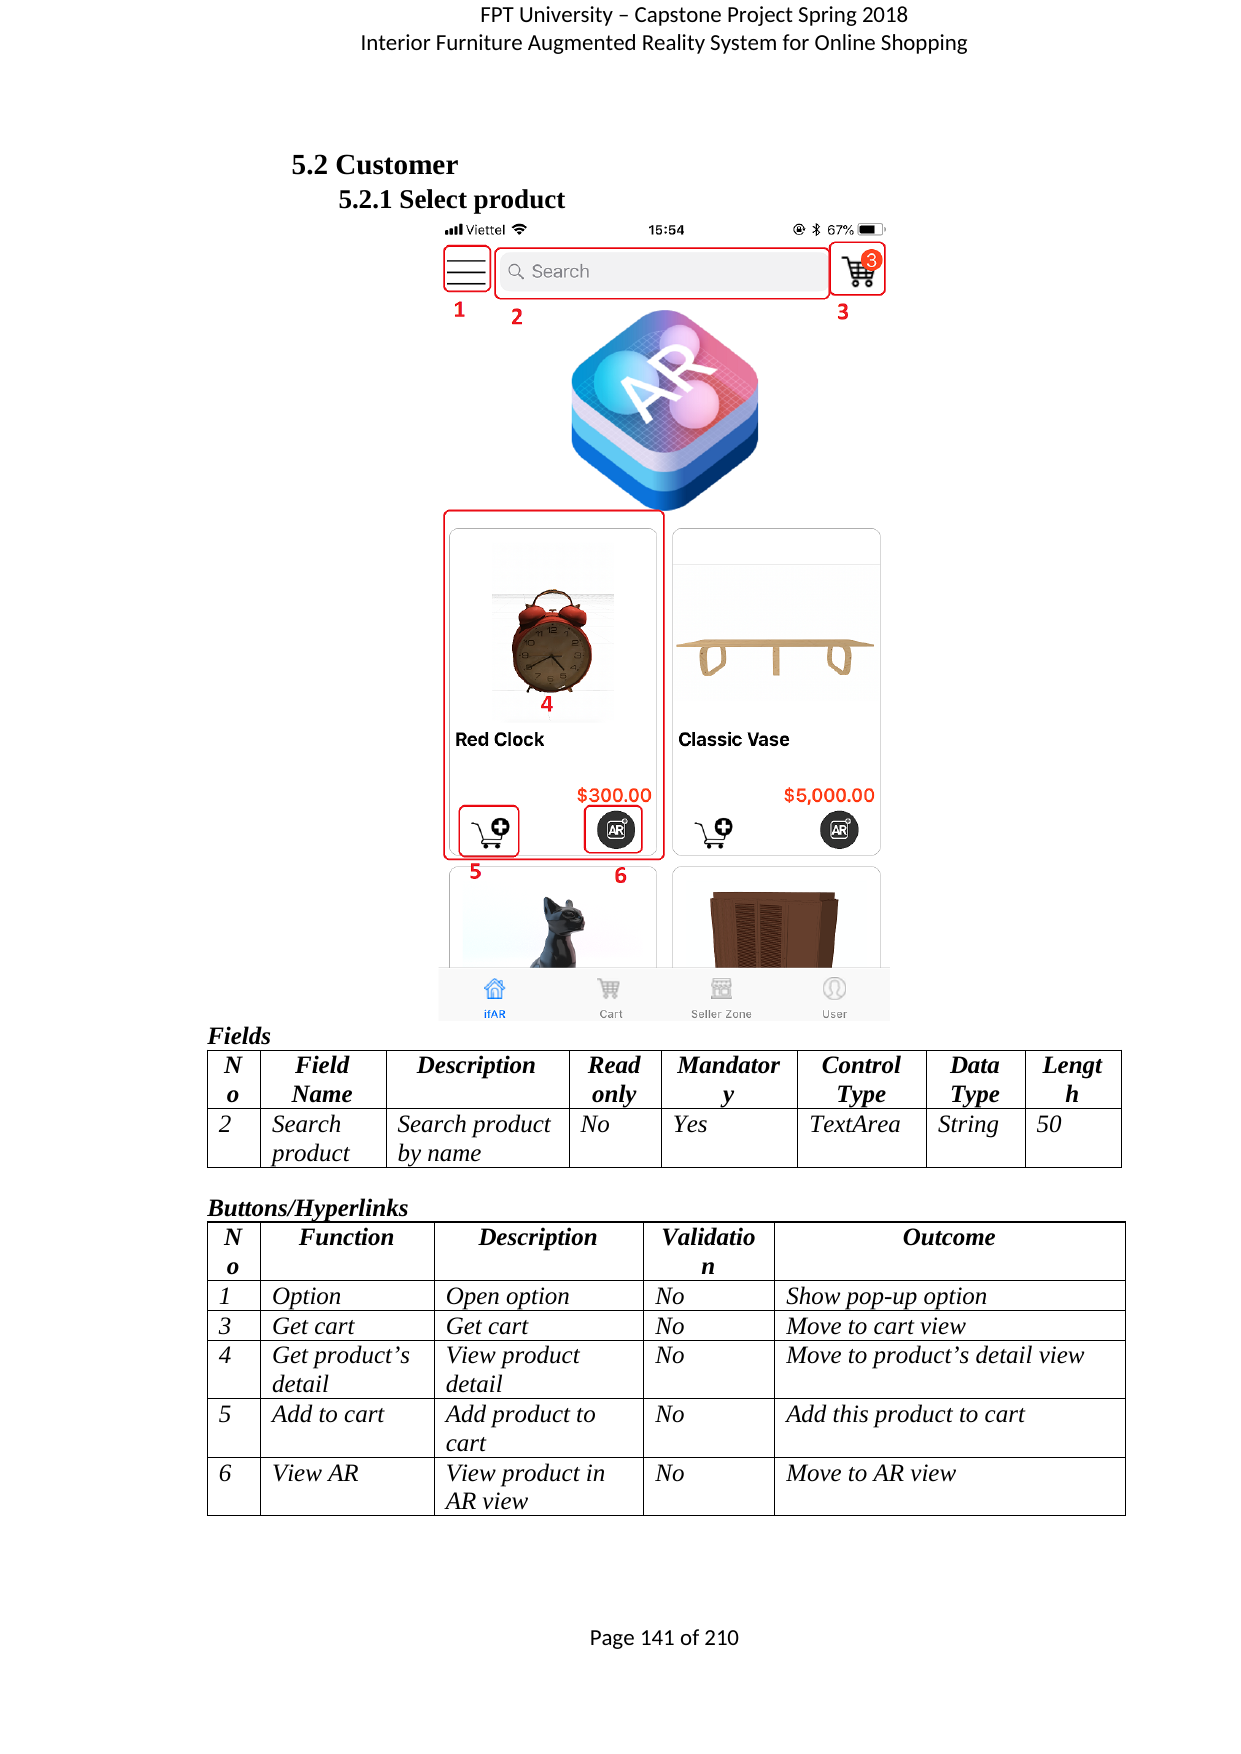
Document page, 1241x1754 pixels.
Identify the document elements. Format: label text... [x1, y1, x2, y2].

text Buttons/Hyperlinks [207, 1193, 1122, 1221]
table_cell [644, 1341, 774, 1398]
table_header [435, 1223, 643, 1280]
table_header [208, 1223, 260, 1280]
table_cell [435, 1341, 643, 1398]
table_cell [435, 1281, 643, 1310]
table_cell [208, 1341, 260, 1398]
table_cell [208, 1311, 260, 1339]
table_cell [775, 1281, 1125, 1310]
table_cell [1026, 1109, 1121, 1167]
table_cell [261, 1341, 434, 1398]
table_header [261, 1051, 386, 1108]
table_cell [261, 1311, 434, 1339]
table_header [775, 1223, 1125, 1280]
picture [438, 218, 890, 1021]
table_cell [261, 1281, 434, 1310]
subtitle 5.2 Customer [291, 147, 1122, 181]
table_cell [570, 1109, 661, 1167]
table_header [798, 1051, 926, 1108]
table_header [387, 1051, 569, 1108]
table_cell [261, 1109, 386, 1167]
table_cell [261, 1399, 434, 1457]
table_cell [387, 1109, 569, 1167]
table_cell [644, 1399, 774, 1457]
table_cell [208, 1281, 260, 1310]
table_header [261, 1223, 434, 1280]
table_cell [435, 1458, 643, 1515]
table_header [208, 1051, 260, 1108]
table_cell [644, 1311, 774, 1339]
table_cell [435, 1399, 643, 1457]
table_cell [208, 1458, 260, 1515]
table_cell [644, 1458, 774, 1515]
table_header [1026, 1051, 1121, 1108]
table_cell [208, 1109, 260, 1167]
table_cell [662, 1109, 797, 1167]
text Fields [207, 1021, 1122, 1049]
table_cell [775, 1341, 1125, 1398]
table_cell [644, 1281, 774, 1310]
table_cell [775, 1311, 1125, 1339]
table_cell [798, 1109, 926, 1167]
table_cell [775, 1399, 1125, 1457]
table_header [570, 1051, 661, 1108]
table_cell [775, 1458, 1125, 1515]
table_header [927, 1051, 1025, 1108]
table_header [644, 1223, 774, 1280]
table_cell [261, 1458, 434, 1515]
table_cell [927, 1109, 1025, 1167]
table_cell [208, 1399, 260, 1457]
subtitle 5.2.1 Select product [338, 183, 1122, 214]
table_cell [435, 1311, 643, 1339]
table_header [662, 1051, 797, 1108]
